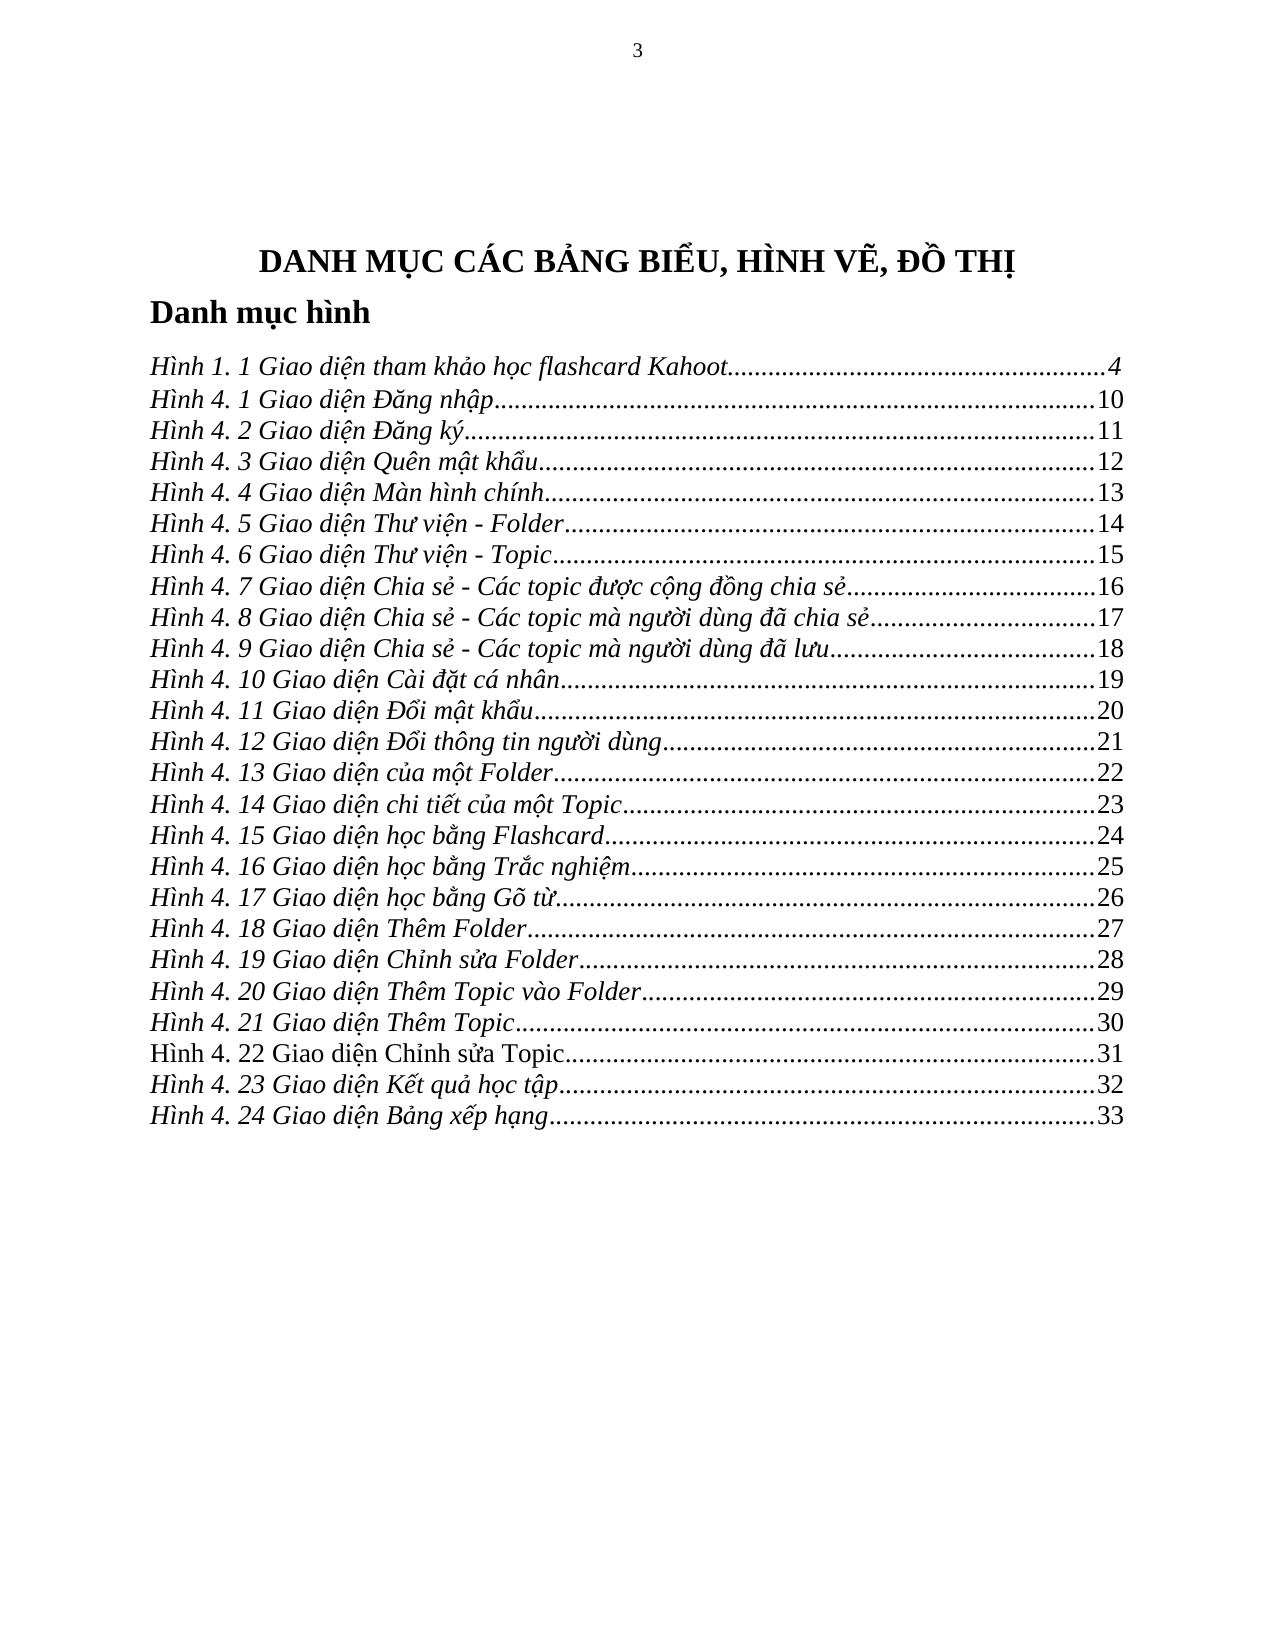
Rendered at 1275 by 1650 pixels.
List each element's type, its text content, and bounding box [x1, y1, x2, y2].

text Hình 4. 3 Giao diện Quên mật khẩu 12 [150, 445, 1125, 476]
text Hình 4. 14 Giao diện chi tiết của một Topic 23 [150, 788, 1125, 819]
text Hình 4. 7 Giao diện Chia sẻ - Các topic được cộng đồng chia sẻ 16 [150, 570, 1125, 601]
text Danh mục hình [150, 292, 1125, 331]
subtitle DANH MỤC CÁC BẢNG BIỂU, HÌNH VẼ, ĐỒ THỊ [150, 241, 1125, 280]
text Hình 4. 13 Giao diện của một Folder 22 [150, 757, 1125, 788]
text Hình 4. 6 Giao diện Thư viện - Topic 15 [150, 538, 1125, 570]
text Hình 4. 11 Giao diện Đổi mật khẩu 20 [150, 694, 1125, 725]
text Hình 4. 24 Giao diện Bảng xếp hạng 33 [150, 1099, 1125, 1130]
text Hình 1. 1 Giao diện tham khảo học flashcard Kahoot 4 [150, 350, 1125, 381]
text Hình 4. 21 Giao diện Thêm Topic 30 [150, 1006, 1125, 1037]
text Hình 4. 20 Giao diện Thêm Topic vào Folder 29 [150, 974, 1125, 1006]
text Hình 4. 22 Giao diện Chỉnh sửa Topic 31 [150, 1037, 1125, 1068]
text Hình 4. 19 Giao diện Chỉnh sửa Folder 28 [150, 943, 1125, 974]
text Hình 4. 4 Giao diện Màn hình chính 13 [150, 476, 1125, 507]
text Hình 4. 23 Giao diện Kết quả học tập 32 [150, 1068, 1125, 1099]
text Hình 4. 1 Giao diện Đăng nhập 10 [150, 383, 1125, 414]
text Hình 4. 16 Giao diện học bằng Trắc nghiệm 25 [150, 850, 1125, 881]
text Hình 4. 18 Giao diện Thêm Folder 27 [150, 912, 1125, 943]
text Hình 4. 15 Giao diện học bằng Flashcard 24 [150, 819, 1125, 850]
text Hình 4. 5 Giao diện Thư viện - Folder 14 [150, 507, 1125, 538]
text Hình 4. 17 Giao diện học bằng Gõ từ 26 [150, 881, 1125, 912]
text Hình 4. 9 Giao diện Chia sẻ - Các topic mà người dùng đã lưu 18 [150, 632, 1125, 663]
text Hình 4. 2 Giao diện Đăng ký 11 [150, 414, 1125, 445]
text Hình 4. 8 Giao diện Chia sẻ - Các topic mà người dùng đã chia sẻ 17 [150, 601, 1125, 632]
text Hình 4. 12 Giao diện Đổi thông tin người dùng 21 [150, 725, 1125, 757]
text Hình 4. 10 Giao diện Cài đặt cá nhân 19 [150, 663, 1125, 694]
